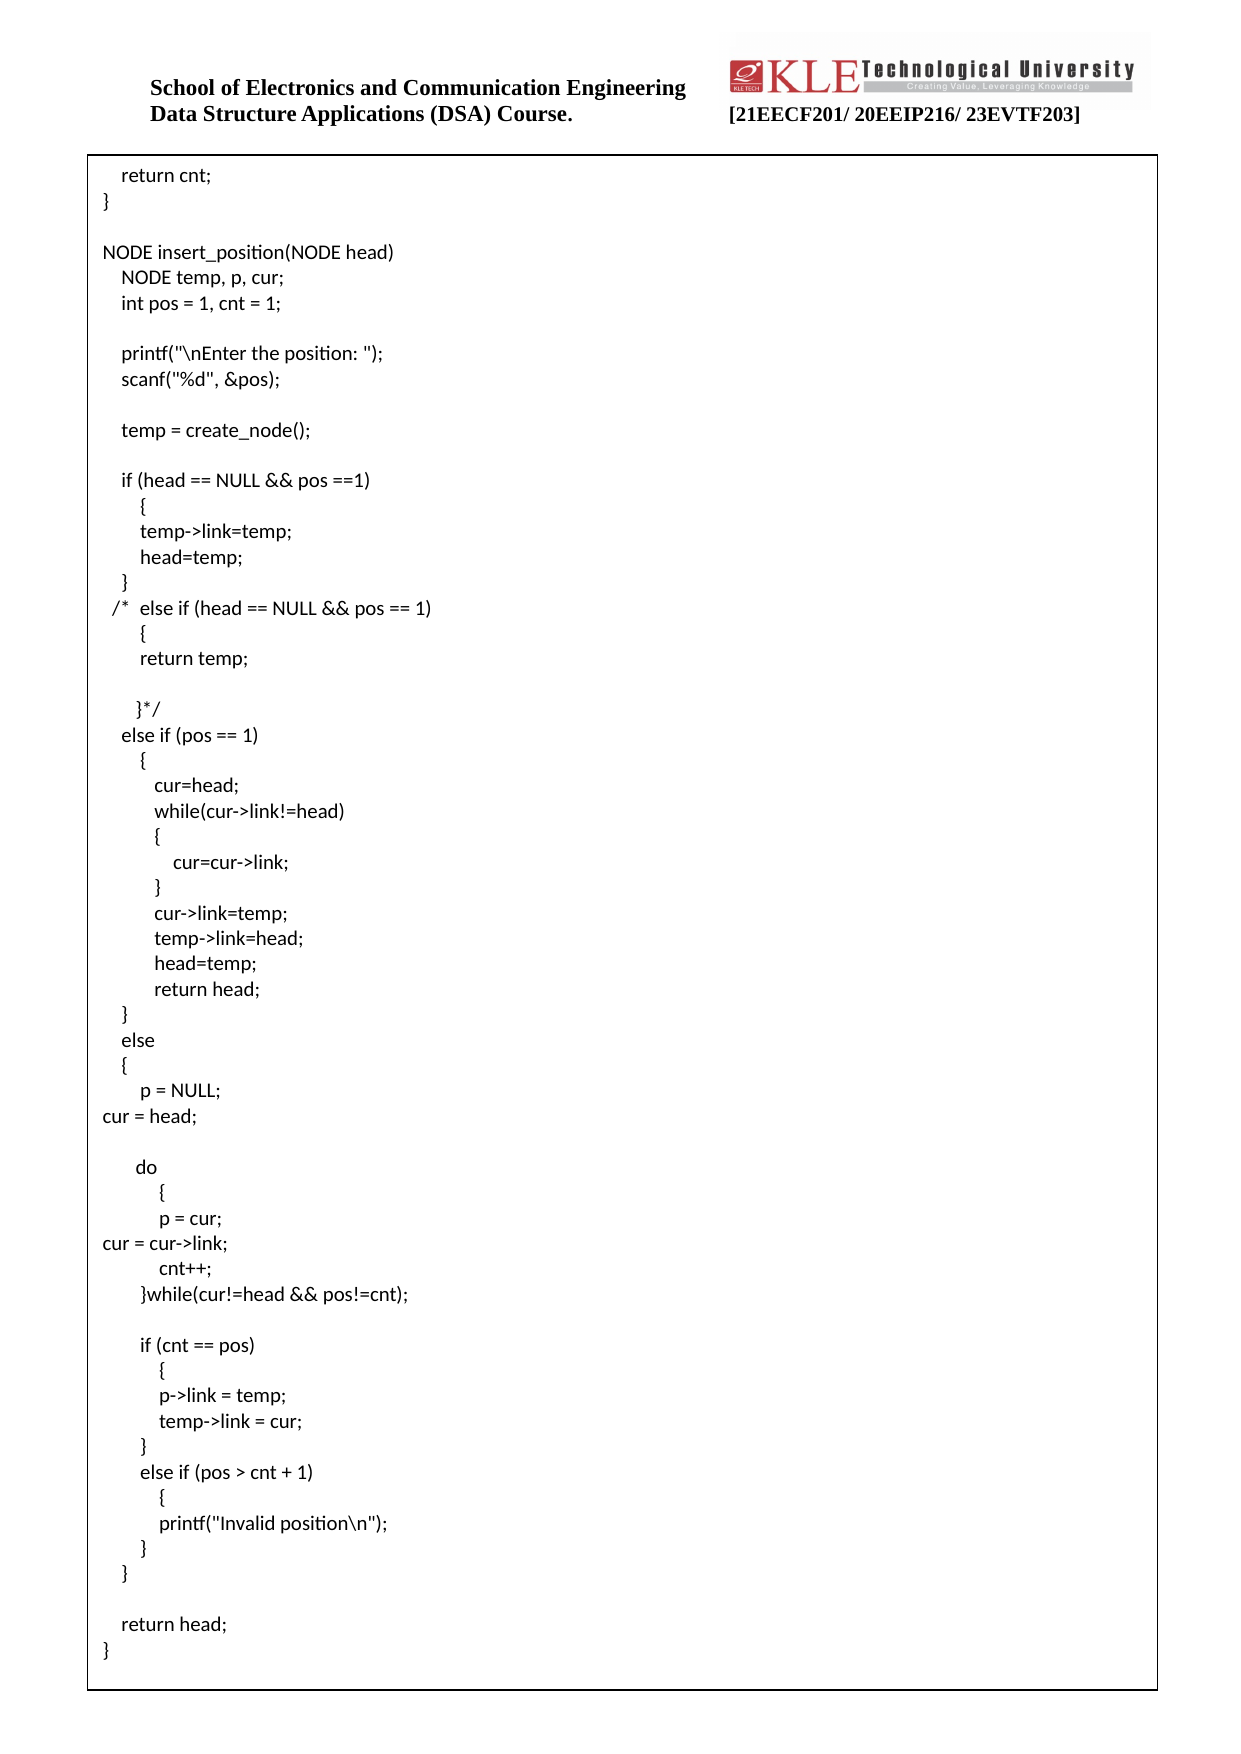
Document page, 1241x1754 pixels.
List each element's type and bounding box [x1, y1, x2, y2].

picture [719, 32, 1151, 110]
